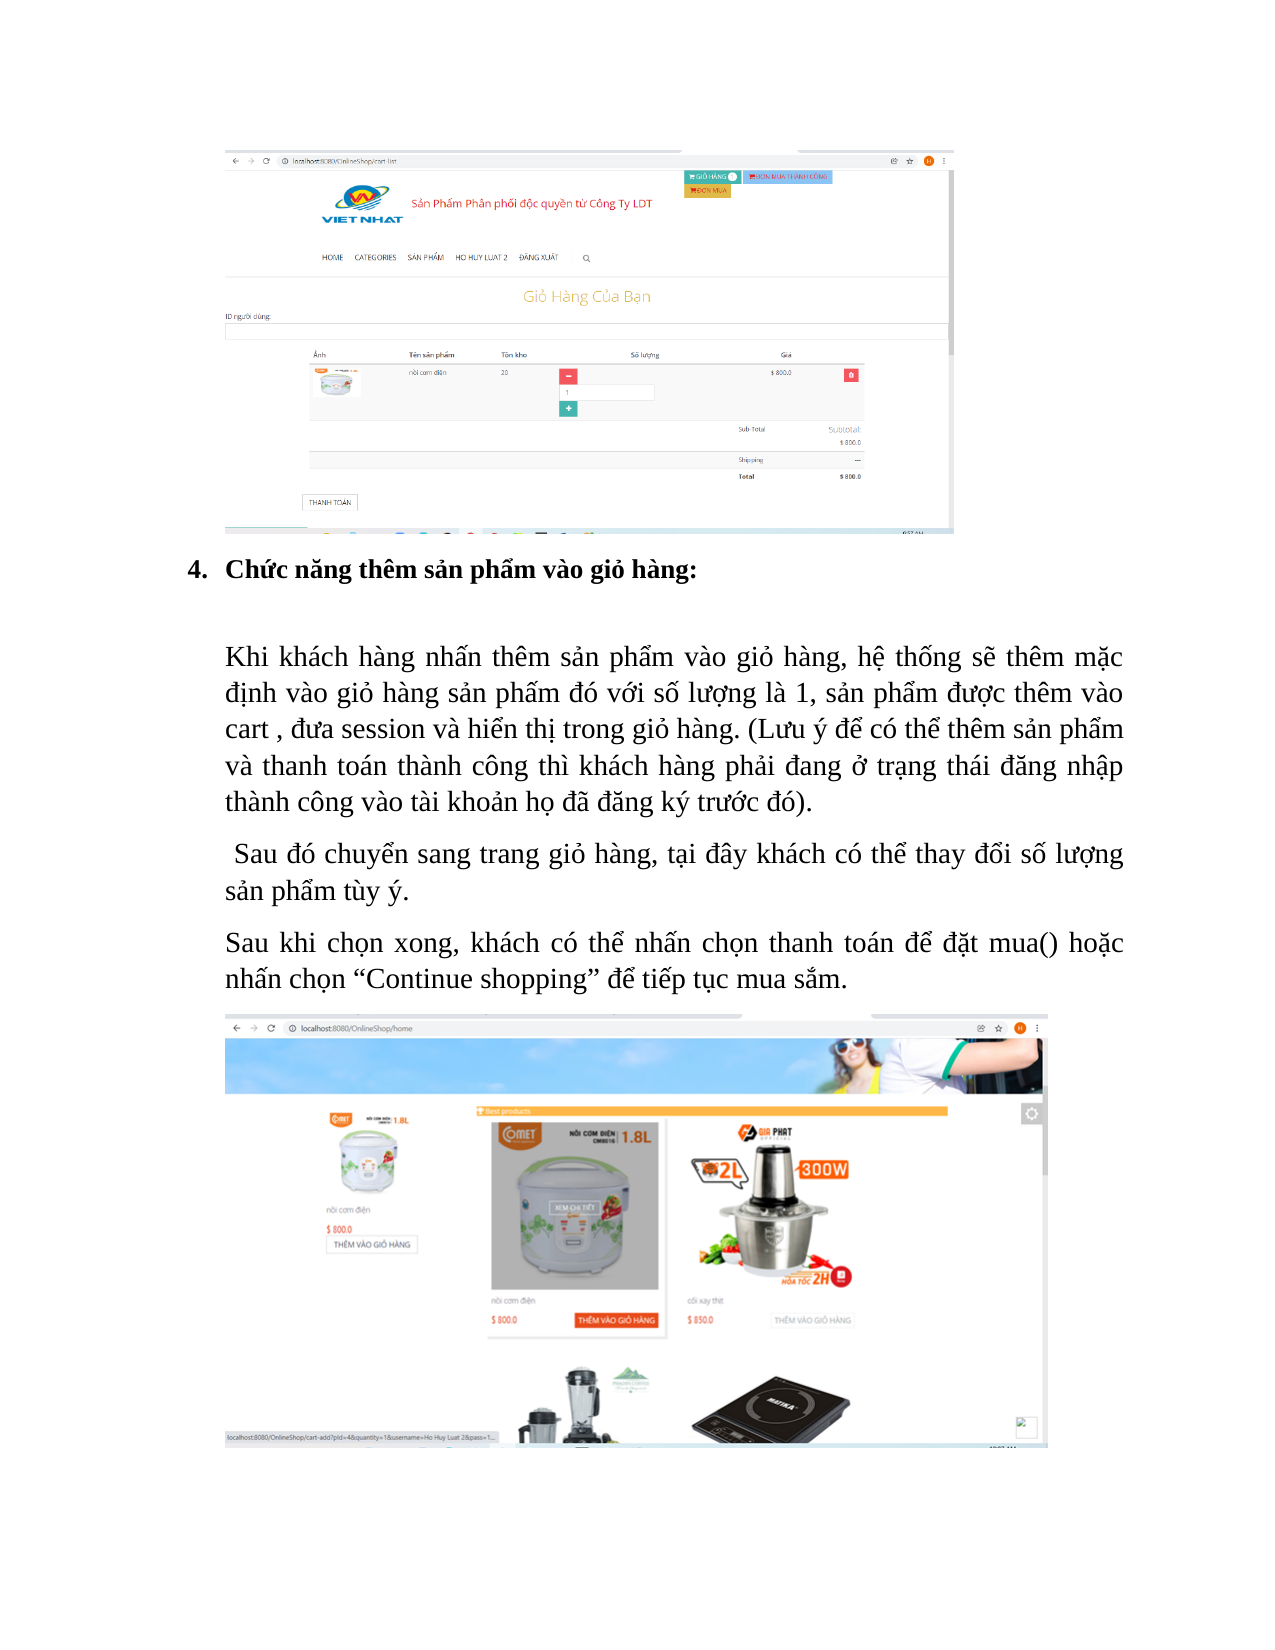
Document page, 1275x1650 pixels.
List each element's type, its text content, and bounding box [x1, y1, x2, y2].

picture [225, 150, 954, 534]
text Khi khách hàng nhấn thêm sản phẩm vào giỏ hàng, hệ thống sẽ thêm mặc định vào giỏ hàng sản phấm đó với số lượng là 1, sản phẩm được thêm vào cart , đưa session và hiển thị trong giỏ hàng. (Lưu ý để có thể thêm sản phẩm và thanh toán thành công thì khách hàng phải đang ở trạng thái đăng nhập thành công vào tài khoản họ đã đăng ký trước đó). [225, 639, 1125, 817]
text Sau đó chuyển sang trang giỏ hàng, tại đây khách có thể thay đổi số lượng sản phẩm tùy ý. [225, 837, 1125, 906]
subtitle Chức năng thêm sản phẩm vào giỏ hàng: [187, 553, 1125, 584]
text Sau khi chọn xong, khách có thể nhấn chọn thanh toán để đặt mua() hoặc nhấn chọn “Continue shopping” để tiếp tục mua sắm. [225, 926, 1125, 995]
picture [225, 1014, 1048, 1448]
